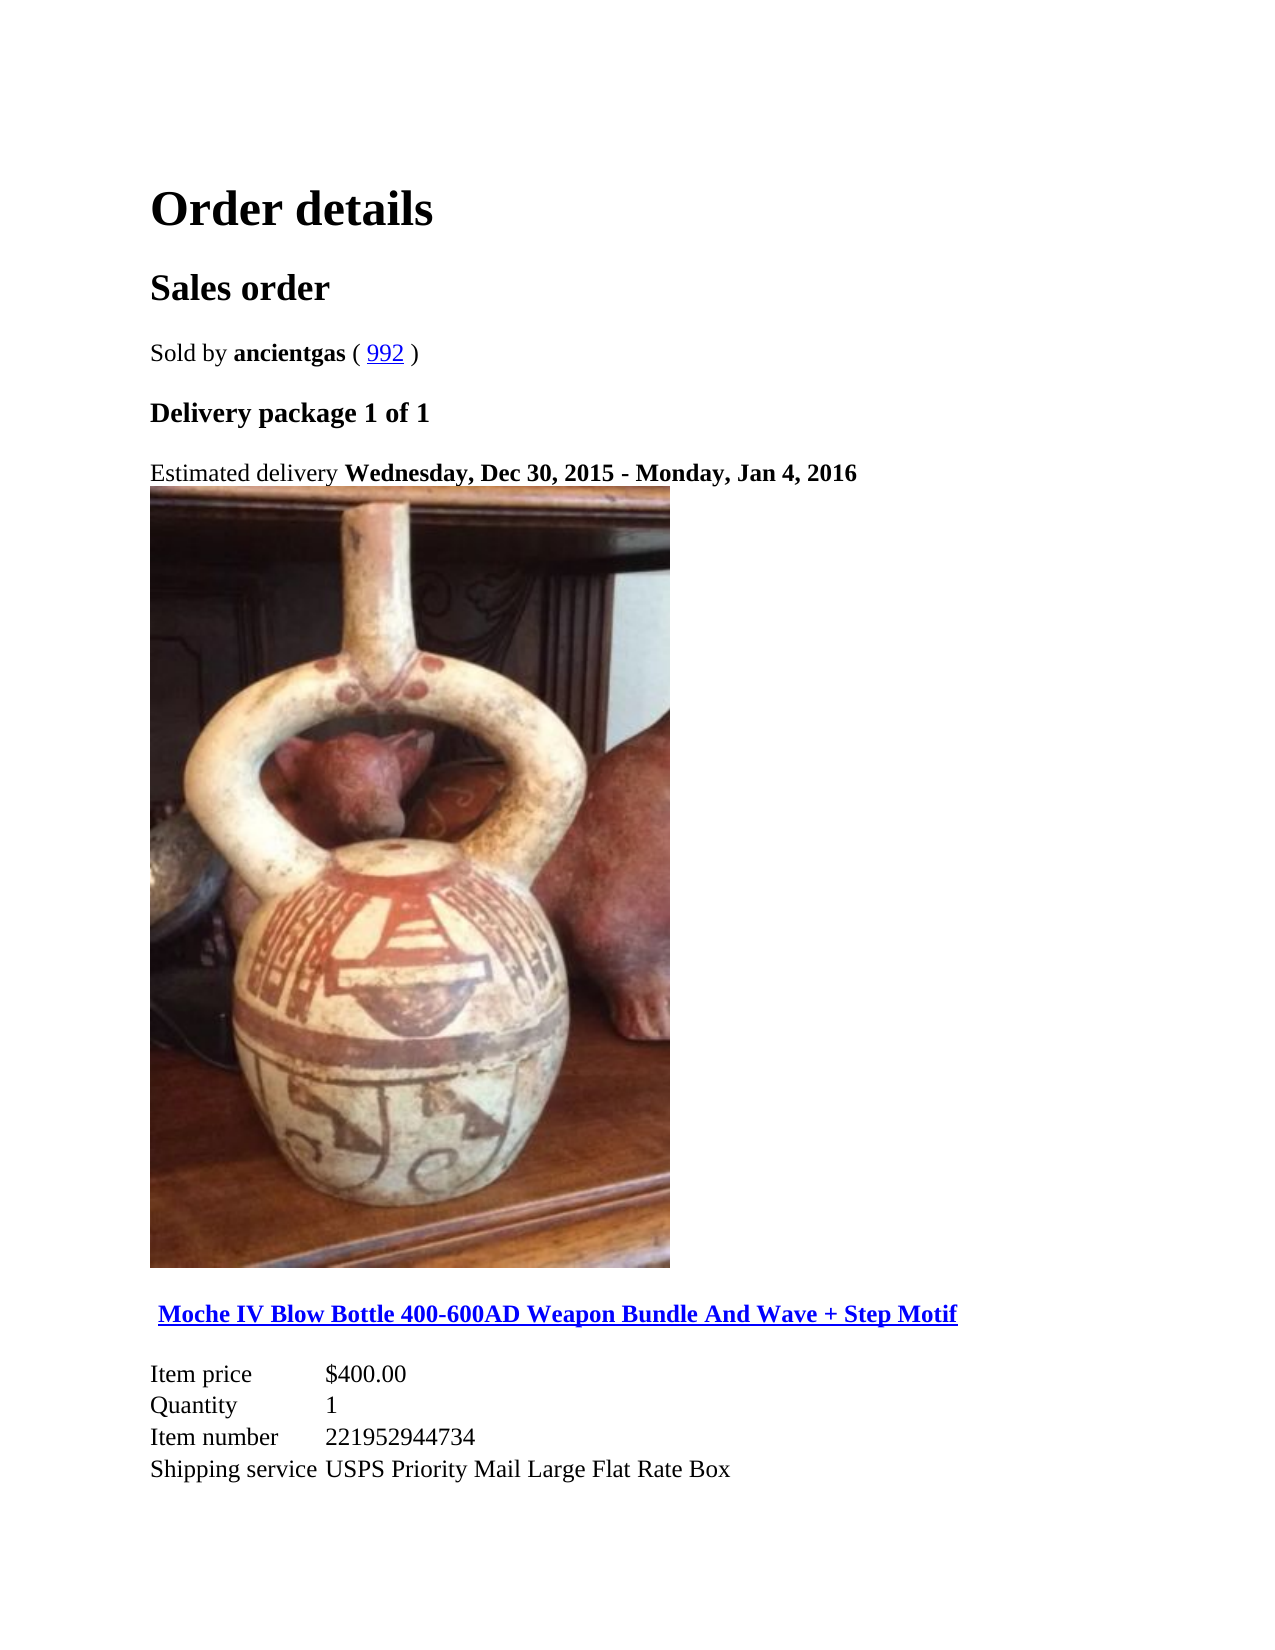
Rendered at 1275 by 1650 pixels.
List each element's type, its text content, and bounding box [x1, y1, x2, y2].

table_cell USPS Priority Mail Large Flat Rate Box [324, 1453, 737, 1485]
text Order details [150, 179, 1125, 237]
table_cell 1 [324, 1389, 737, 1421]
table_header $400.00 [324, 1357, 737, 1389]
table_cell Item number [149, 1421, 323, 1453]
table_header Item price [149, 1357, 323, 1389]
table_cell Quantity [149, 1389, 323, 1421]
table_cell 221952944734 [324, 1421, 737, 1453]
picture [150, 486, 670, 1268]
text Estimated delivery Wednesday, Dec 30, 2015 - Monday, Jan 4, 2016 [150, 458, 1125, 486]
text Delivery package 1 of 1 [150, 396, 1125, 428]
table_cell Shipping service [149, 1453, 323, 1485]
text Moche IV Blow Bottle 400-600AD Weapon Bundle And Wave + Step Motif [158, 1297, 1125, 1328]
text Sales order [150, 266, 1125, 309]
text Sold by ancientgas ( 992 ) [150, 338, 1125, 367]
